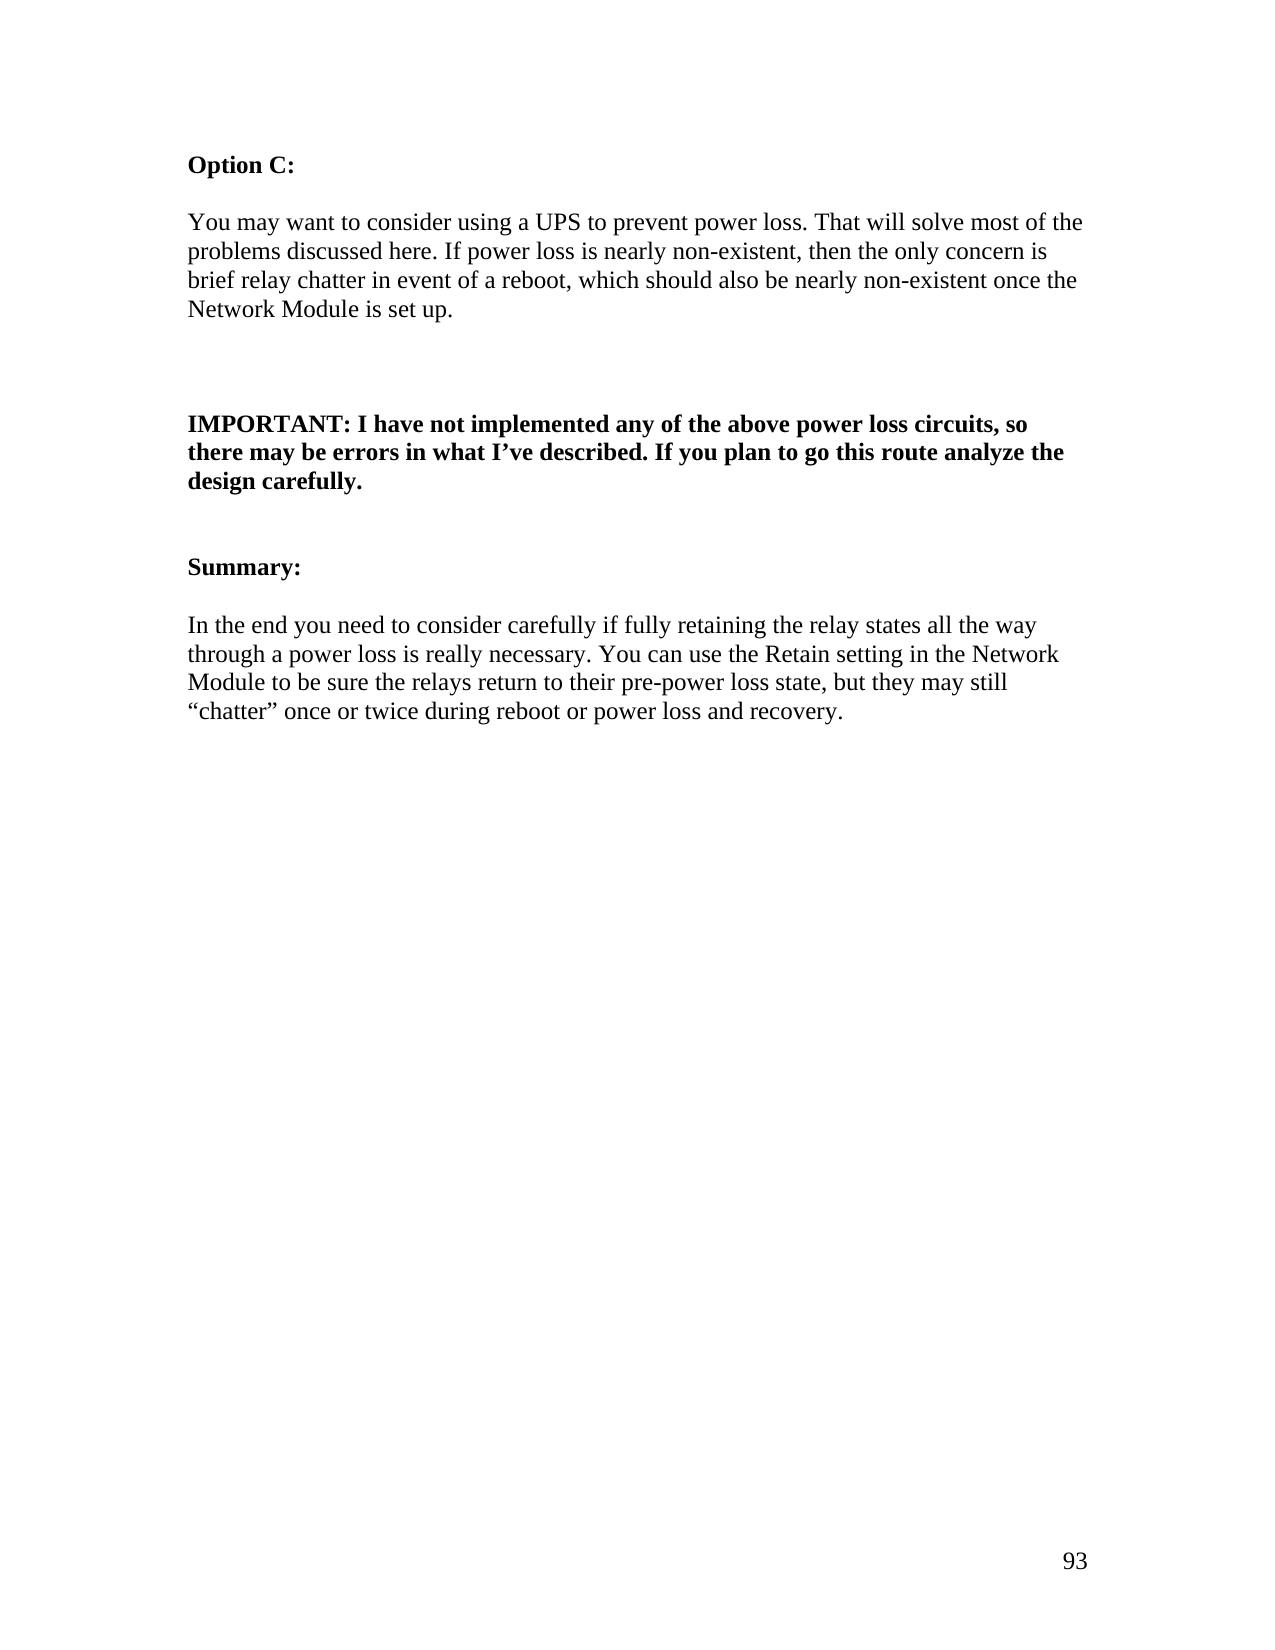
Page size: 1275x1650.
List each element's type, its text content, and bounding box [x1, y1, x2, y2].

text In the end you need to consider carefully if fully retaining the relay states all the way through a power loss is really necessary. You can use the Retain setting in the Network Module to be sure the relays return to their pre-power loss state, but they may still “chatter” once or twice during reboot or power loss and recovery. [187, 610, 1087, 725]
text You may want to consider using a UPS to prevent power loss. That will solve most of the problems discussed here. If power loss is nearly non-existent, then the only concern is brief relay chatter in event of a reboot, which should also be nearly non-existent once the Network Module is set up. [187, 207, 1087, 322]
text Summary: [187, 552, 1087, 581]
text Option C: [187, 150, 1087, 179]
text IMPORTANT: I have not implemented any of the above power loss circuits, so there may be errors in what I’ve described. If you plan to go this route analyze the design carefully. [187, 409, 1087, 495]
